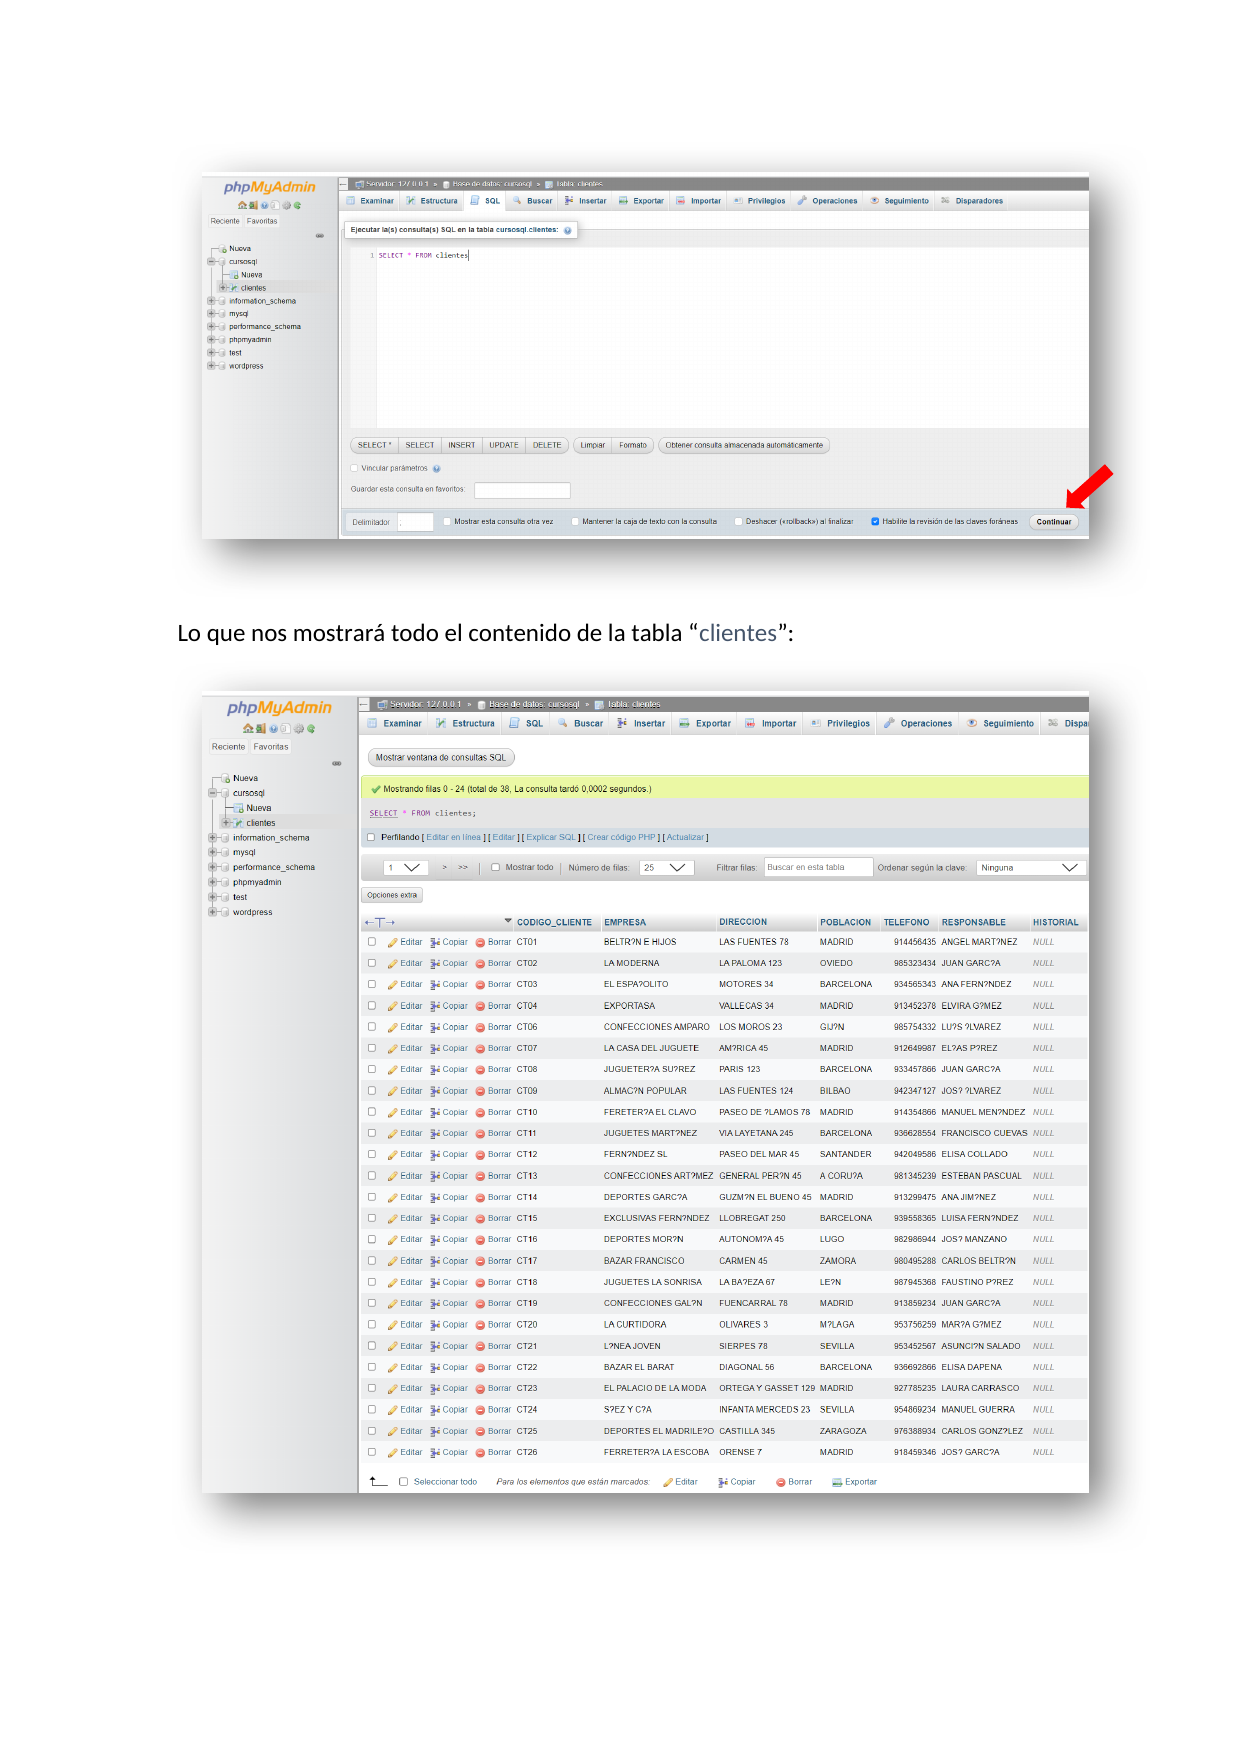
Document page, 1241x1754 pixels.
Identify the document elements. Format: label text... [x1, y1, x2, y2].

text Lo que nos mostrará todo el contenido de la tabla “clientes”: [177, 617, 1063, 647]
picture [202, 172, 1089, 539]
picture [202, 691, 1089, 1493]
